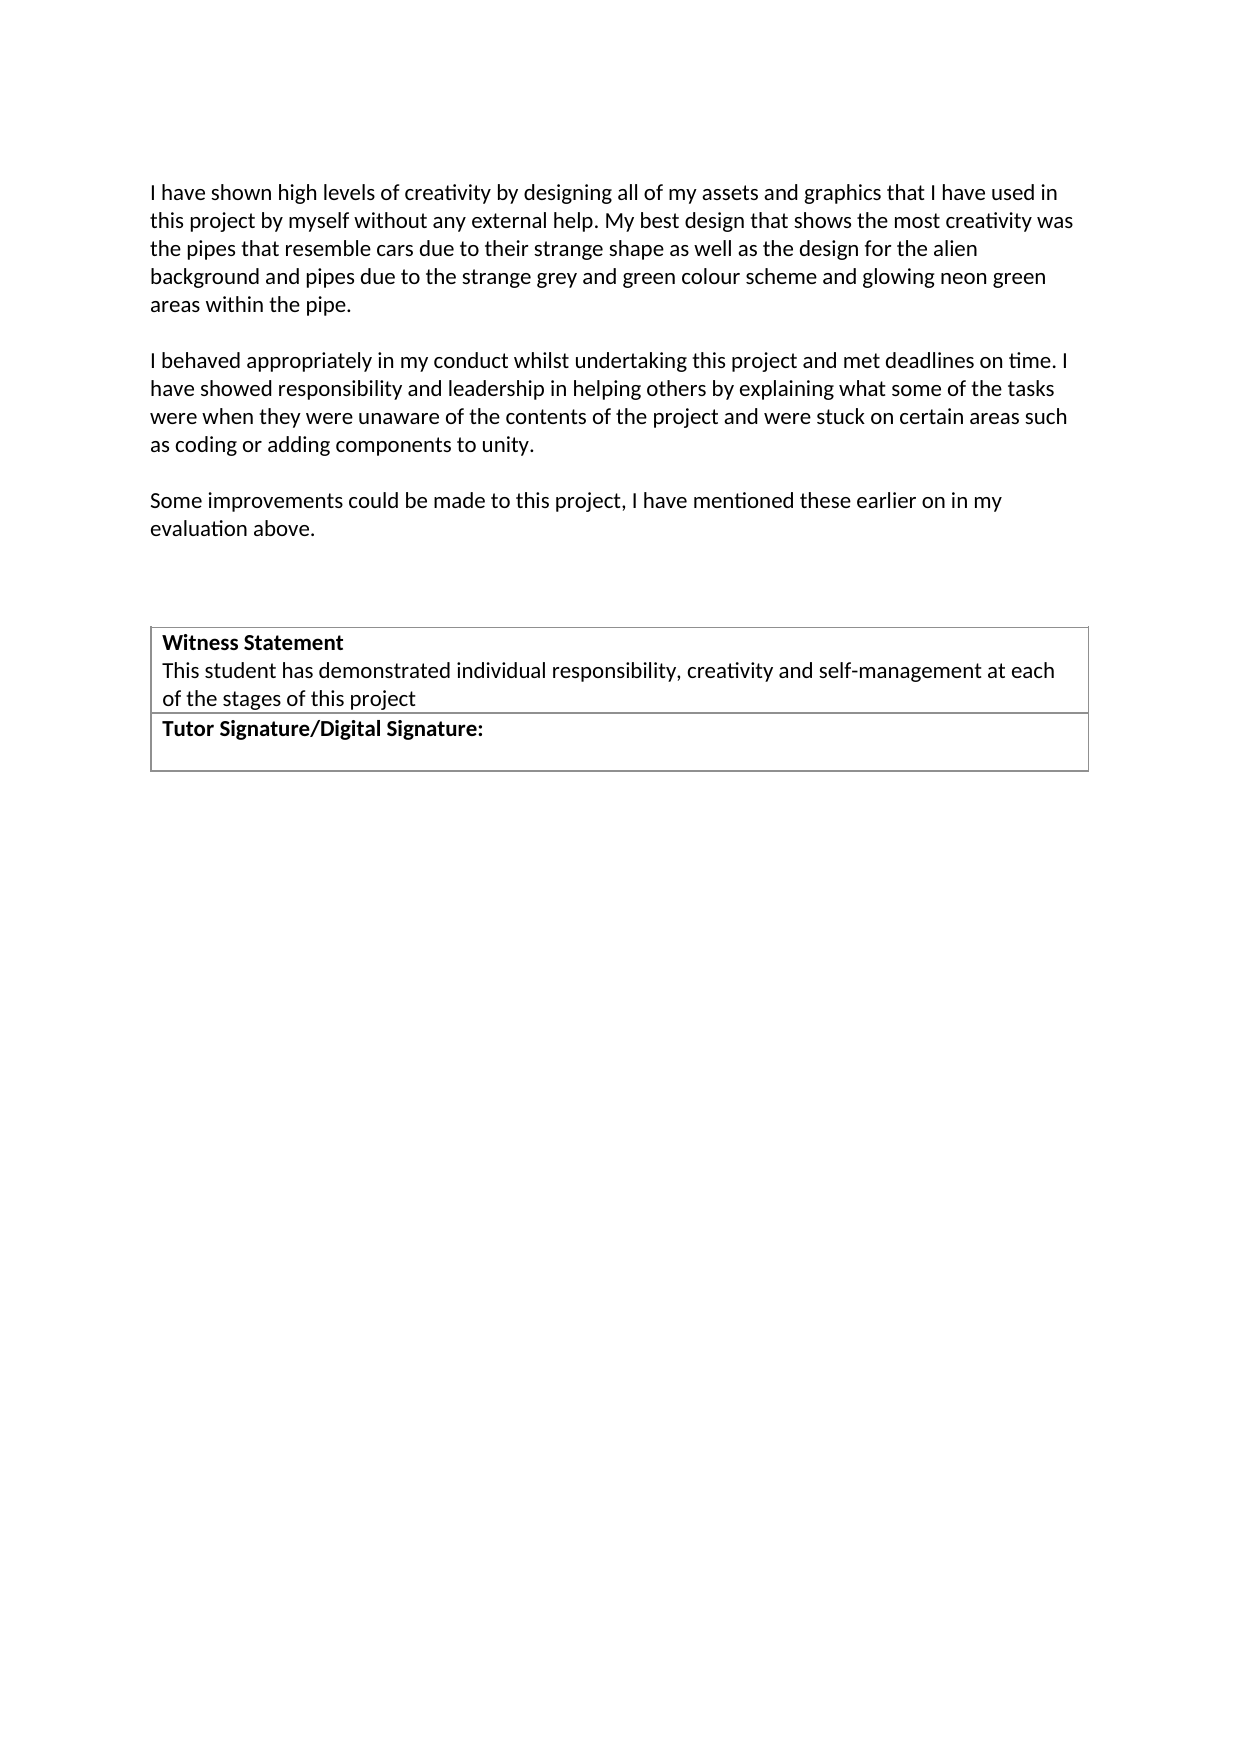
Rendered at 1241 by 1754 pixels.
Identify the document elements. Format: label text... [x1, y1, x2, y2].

table_cell Tutor Signature/Digital Signature: [152, 714, 1088, 770]
text I behaved appropriately in my conduct whilst undertaking this project and met deadlines on time. I have showed responsibility and leadership in helping others by explaining what some of the tasks were when they were unaware of the contents of the project and were stuck on certain areas such as coding or adding components to unity. [150, 346, 1090, 458]
table_header Witness Statement This student has demonstrated individual responsibility, creativity and self-management at each of the stages of this project [152, 628, 1088, 712]
text I have shown high levels of creativity by designing all of my assets and graphics that I have used in this project by myself without any external help. My best design that shows the most creativity was the pipes that resemble cars due to their strange shape as well as the design for the alien background and pipes due to the strange grey and green colour scheme and glowing neon green areas within the pipe. [150, 178, 1090, 318]
text Some improvements could be made to this project, I have mentioned these earlier on in my evaluation above. [150, 486, 1090, 542]
